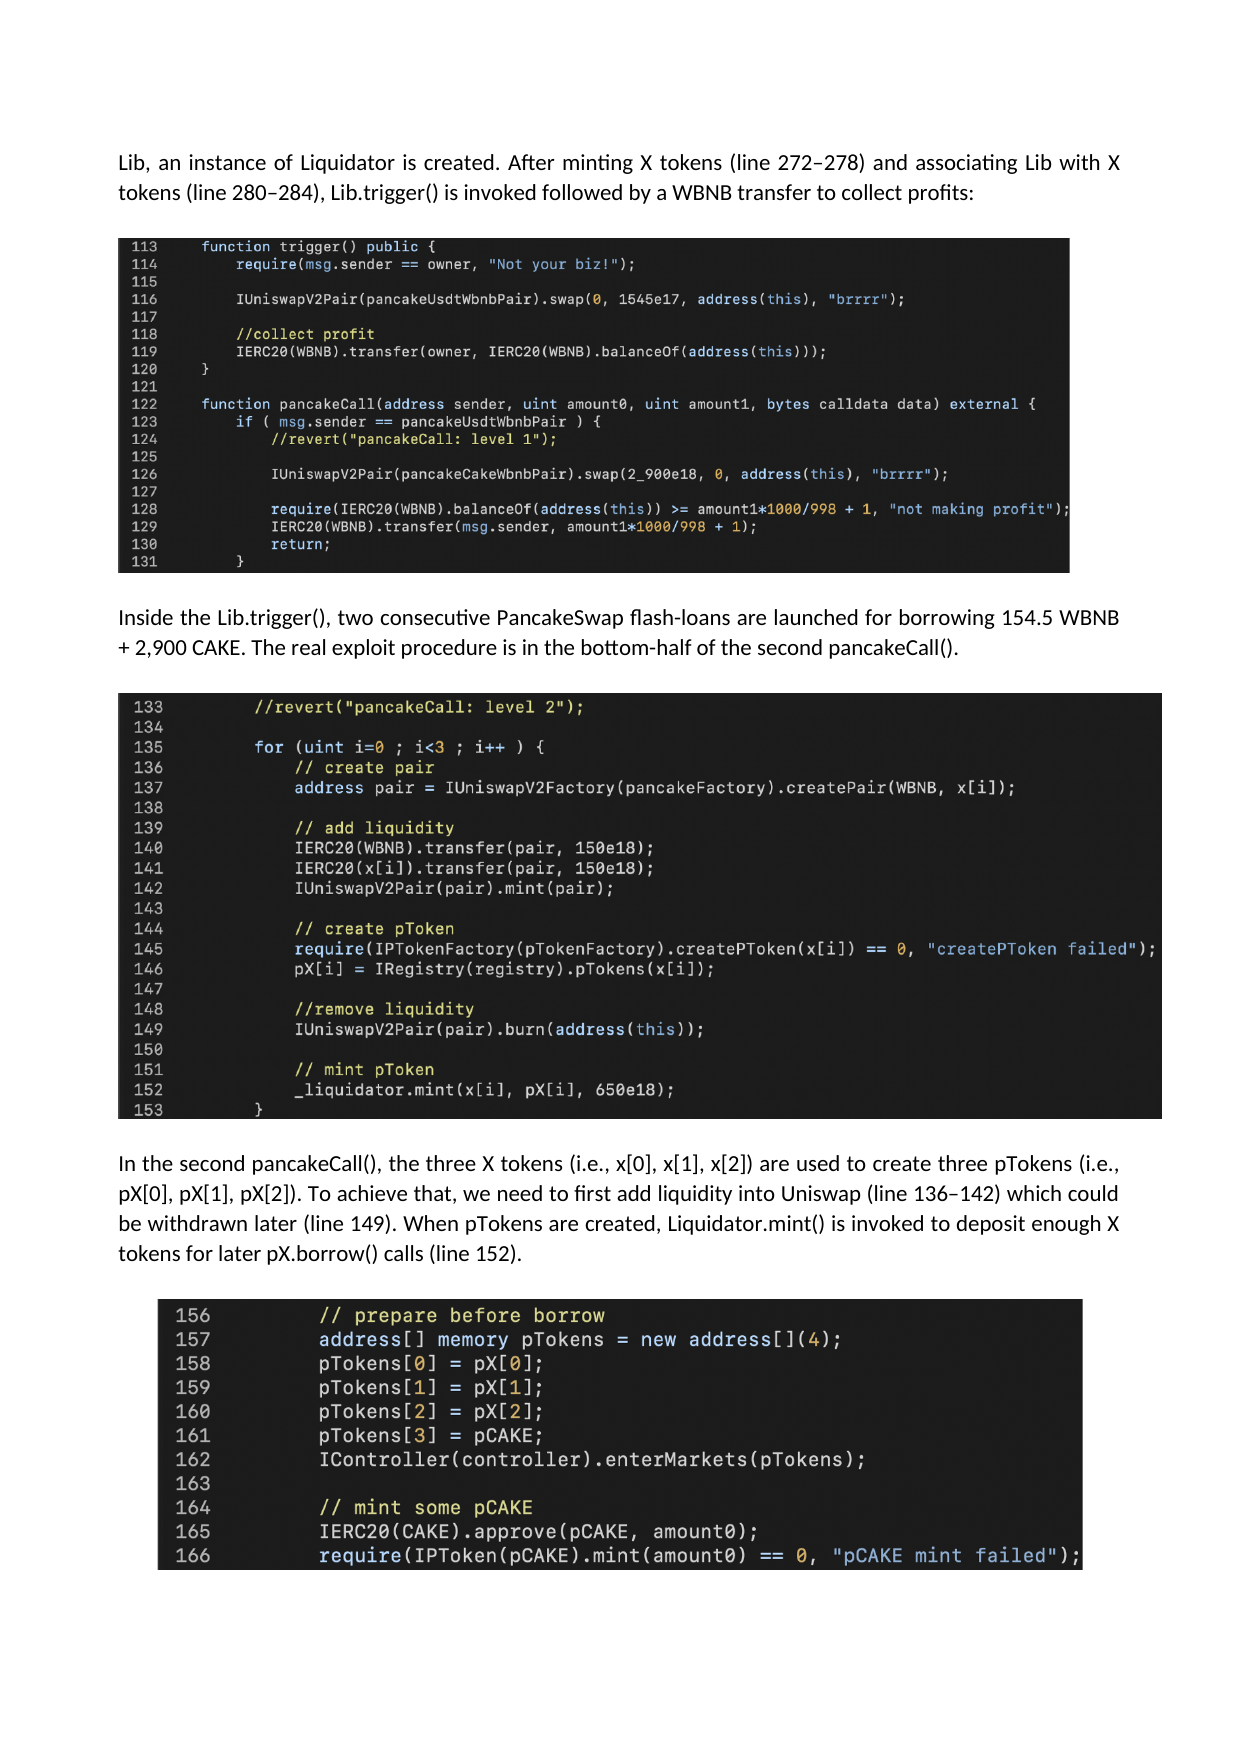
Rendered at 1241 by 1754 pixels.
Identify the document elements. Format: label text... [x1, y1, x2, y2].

picture [157, 1299, 1083, 1570]
picture [118, 693, 1162, 1119]
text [118, 148, 1122, 206]
text Inside the Lib.trigger(), two consecutive PancakeSwap flash-loans are launched for borrowing 154.5 WBNB + 2,900 CAKE. The real exploit procedure is in the bottom-half of the second pancakeCall(). [118, 603, 1122, 661]
text In the second pancakeCall(), the three X tokens (i.e., x[0], x[1], x[2]) are used to create three pTokens (i.e., pX[0], pX[1], pX[2]). To achieve that, we need to first add liquidity into Uniswap (line 136–142) which could be withdrawn later (line 149). When pTokens are created, Liquidator.mint() is invoked to deposit enough X tokens for later pX.borrow() calls (line 152). [118, 1149, 1122, 1267]
picture [118, 238, 1070, 573]
